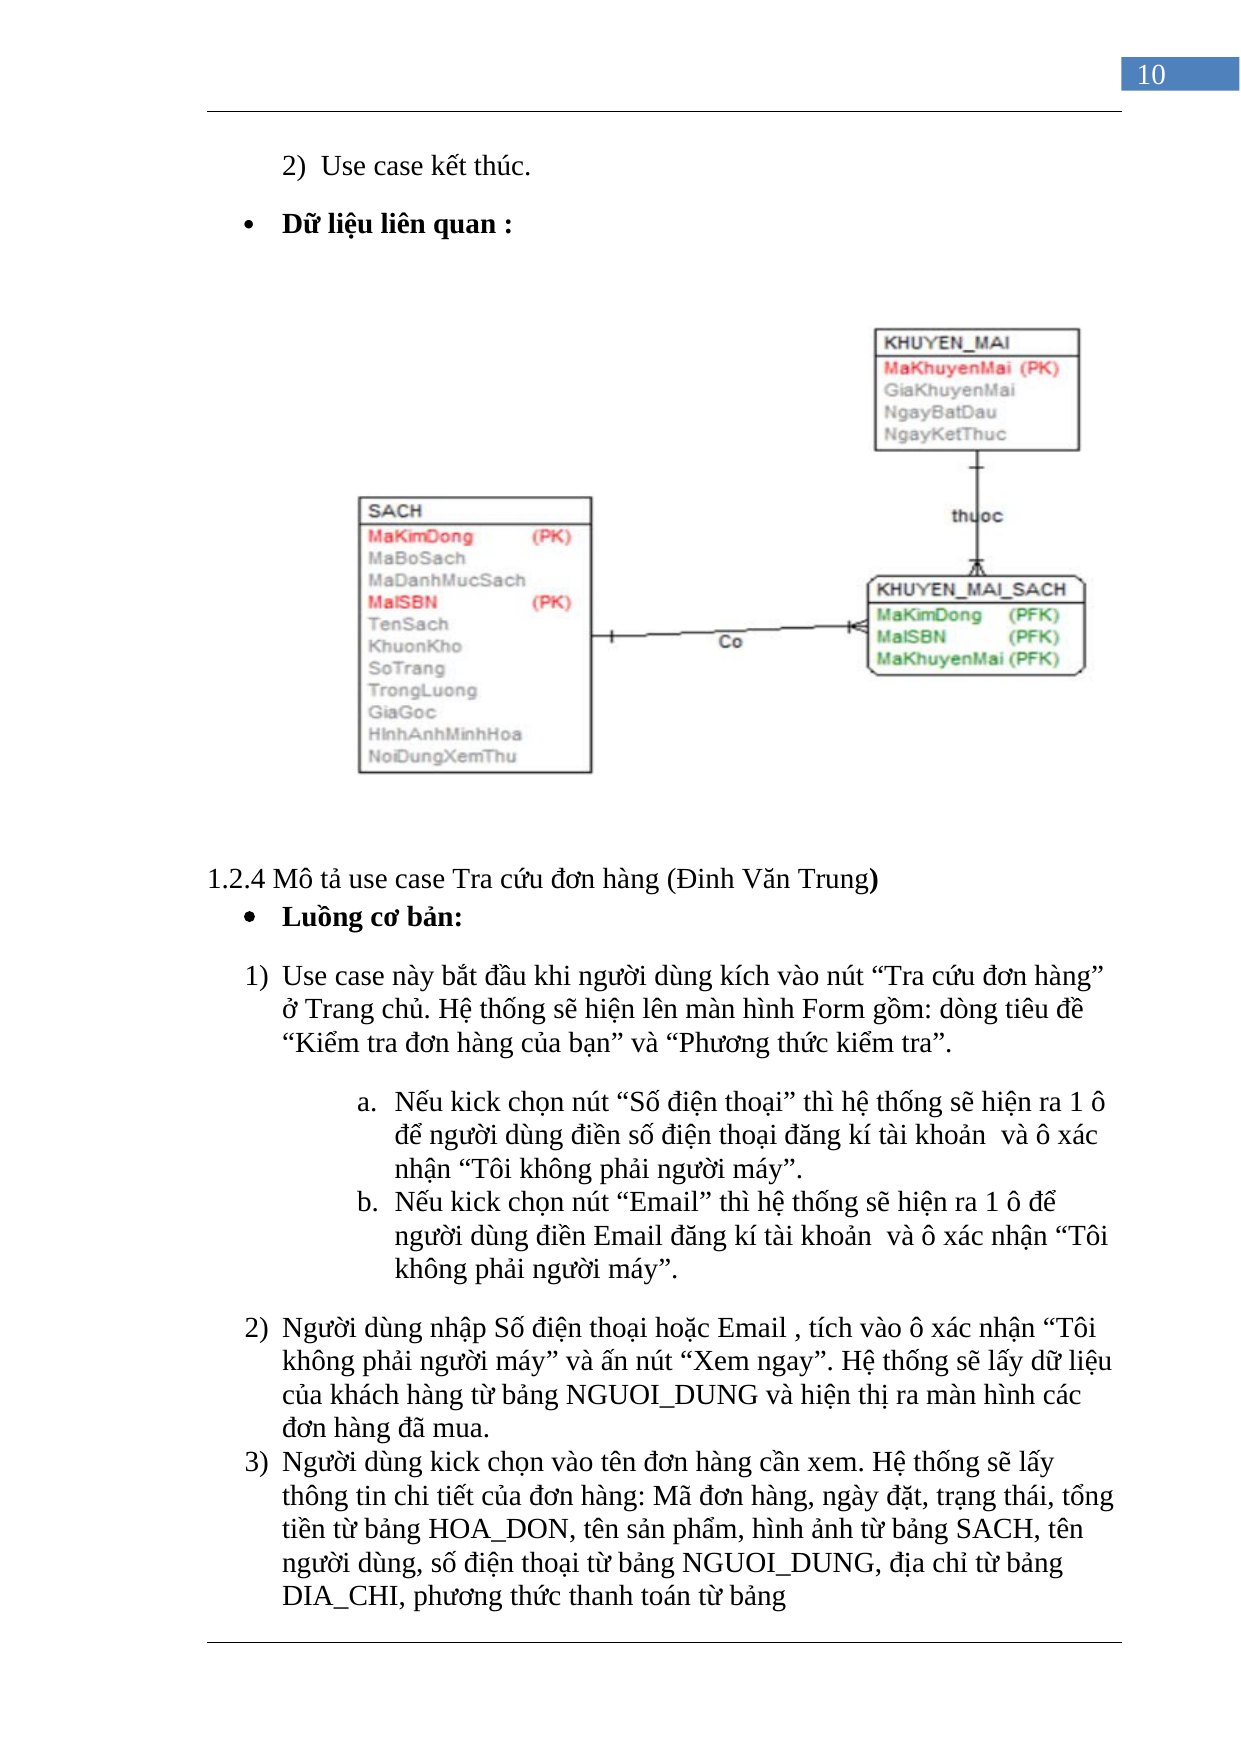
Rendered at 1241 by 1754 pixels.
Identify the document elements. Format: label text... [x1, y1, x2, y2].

list Người dùng nhập Số điện thoại hoặc Email , tích vào ô xác nhận “Tôi không phải người máy” và ấn nút “Xem ngay”. Hệ thống sẽ lấy dữ liệu của khách hàng từ bảng NGUOI_DUNG và hiện thị ra màn hình các đơn hàng đã mua. [244, 1310, 1122, 1444]
text 2) Use case kết thúc. [282, 148, 1122, 181]
subtitle 1.2.4 Mô tả use case Tra cứu đơn hàng (Đinh Văn Trung) [207, 861, 1122, 894]
list Nếu kick chọn nút “Số điện thoại” thì hệ thống sẽ hiện ra 1 ô để người dùng điền số điện thoại đăng kí tài khoản và ô xác nhận “Tôi không phải người máy”. [357, 1084, 1122, 1184]
list Luồng cơ bản: [244, 899, 1122, 933]
list Nếu kick chọn nút “Email” thì hệ thống sẽ hiện ra 1 ô để người dùng điền Email đăng kí tài khoản và ô xác nhận “Tôi không phải người máy”. [357, 1184, 1122, 1285]
list Dữ liệu liên quan : [244, 206, 1122, 240]
picture [244, 264, 1160, 845]
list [244, 1444, 1122, 1612]
list Use case này bắt đầu khi người dùng kích vào nút “Tra cứu đơn hàng” ở Trang chủ. Hệ thống sẽ hiện lên màn hình Form gồm: dòng tiêu đề “Kiểm tra đơn hàng của bạn” và “Phương thức kiểm tra”. [244, 958, 1122, 1059]
